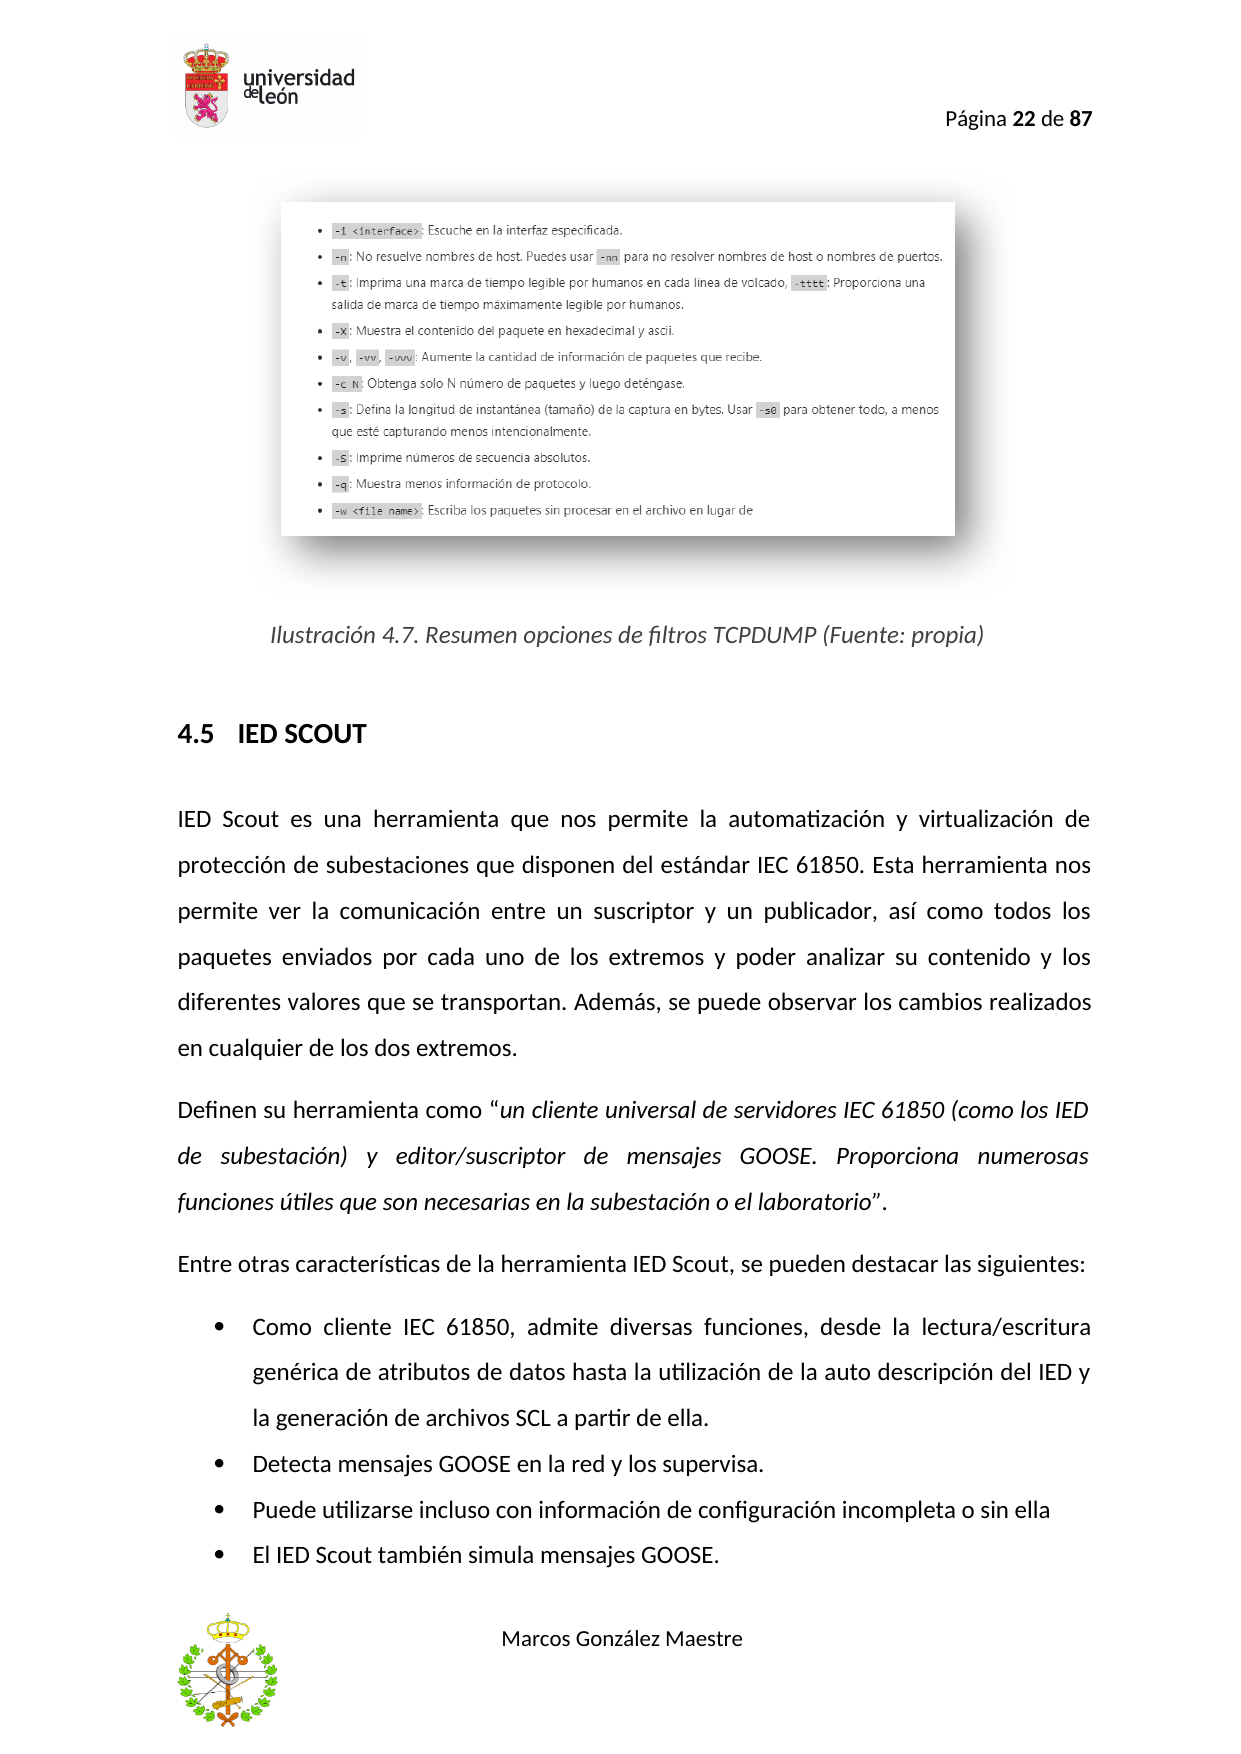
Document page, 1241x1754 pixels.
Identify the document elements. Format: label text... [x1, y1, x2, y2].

list Detecta mensajes GOOSE en la red y los supervisa. [215, 1448, 1092, 1478]
text Entre otras características de la herramienta IED Scout, se pueden destacar las siguientes: [177, 1248, 1092, 1279]
list Como cliente IEC 61850, admite diversas funciones, desde la lectura/escritura genérica de atributos de datos hasta la utilización de la auto descripción del IED y la generación de archivos SCL a partir de ella. [215, 1311, 1092, 1433]
subtitle IED SCOUT [177, 716, 1092, 751]
text IED Scout es una herramienta que nos permite la automatización y virtualización de protección de subestaciones que disponen del estándar IEC 61850. Esta herramienta nos permite ver la comunicación entre un suscriptor y un publicador, así como todos los paquetes enviados por cada uno de los extremos y poder analizar su contenido y los diferentes valores que se transportan. Además, se puede observar los cambios realizados en cualquier de los dos extremos. [177, 803, 1092, 1063]
picture [281, 202, 955, 536]
picture [172, 32, 365, 138]
picture [177, 1613, 278, 1727]
text Ilustración 4.7. Resumen opciones de filtros TCPDUMP (Fuente: propia) [252, 619, 1002, 649]
text Definen su herramienta como “un cliente universal de servidores IEC 61850 (como los IED de subestación) y editor/suscriptor de mensajes GOOSE. Proporciona numerosas funciones útiles que son necesarias en la subestación o el laboratorio”. [177, 1094, 1092, 1217]
list El IED Scout también simula mensajes GOOSE. [215, 1539, 1092, 1570]
list Puede utilizarse incluso con información de configuración incompleta o sin ella [215, 1494, 1092, 1524]
